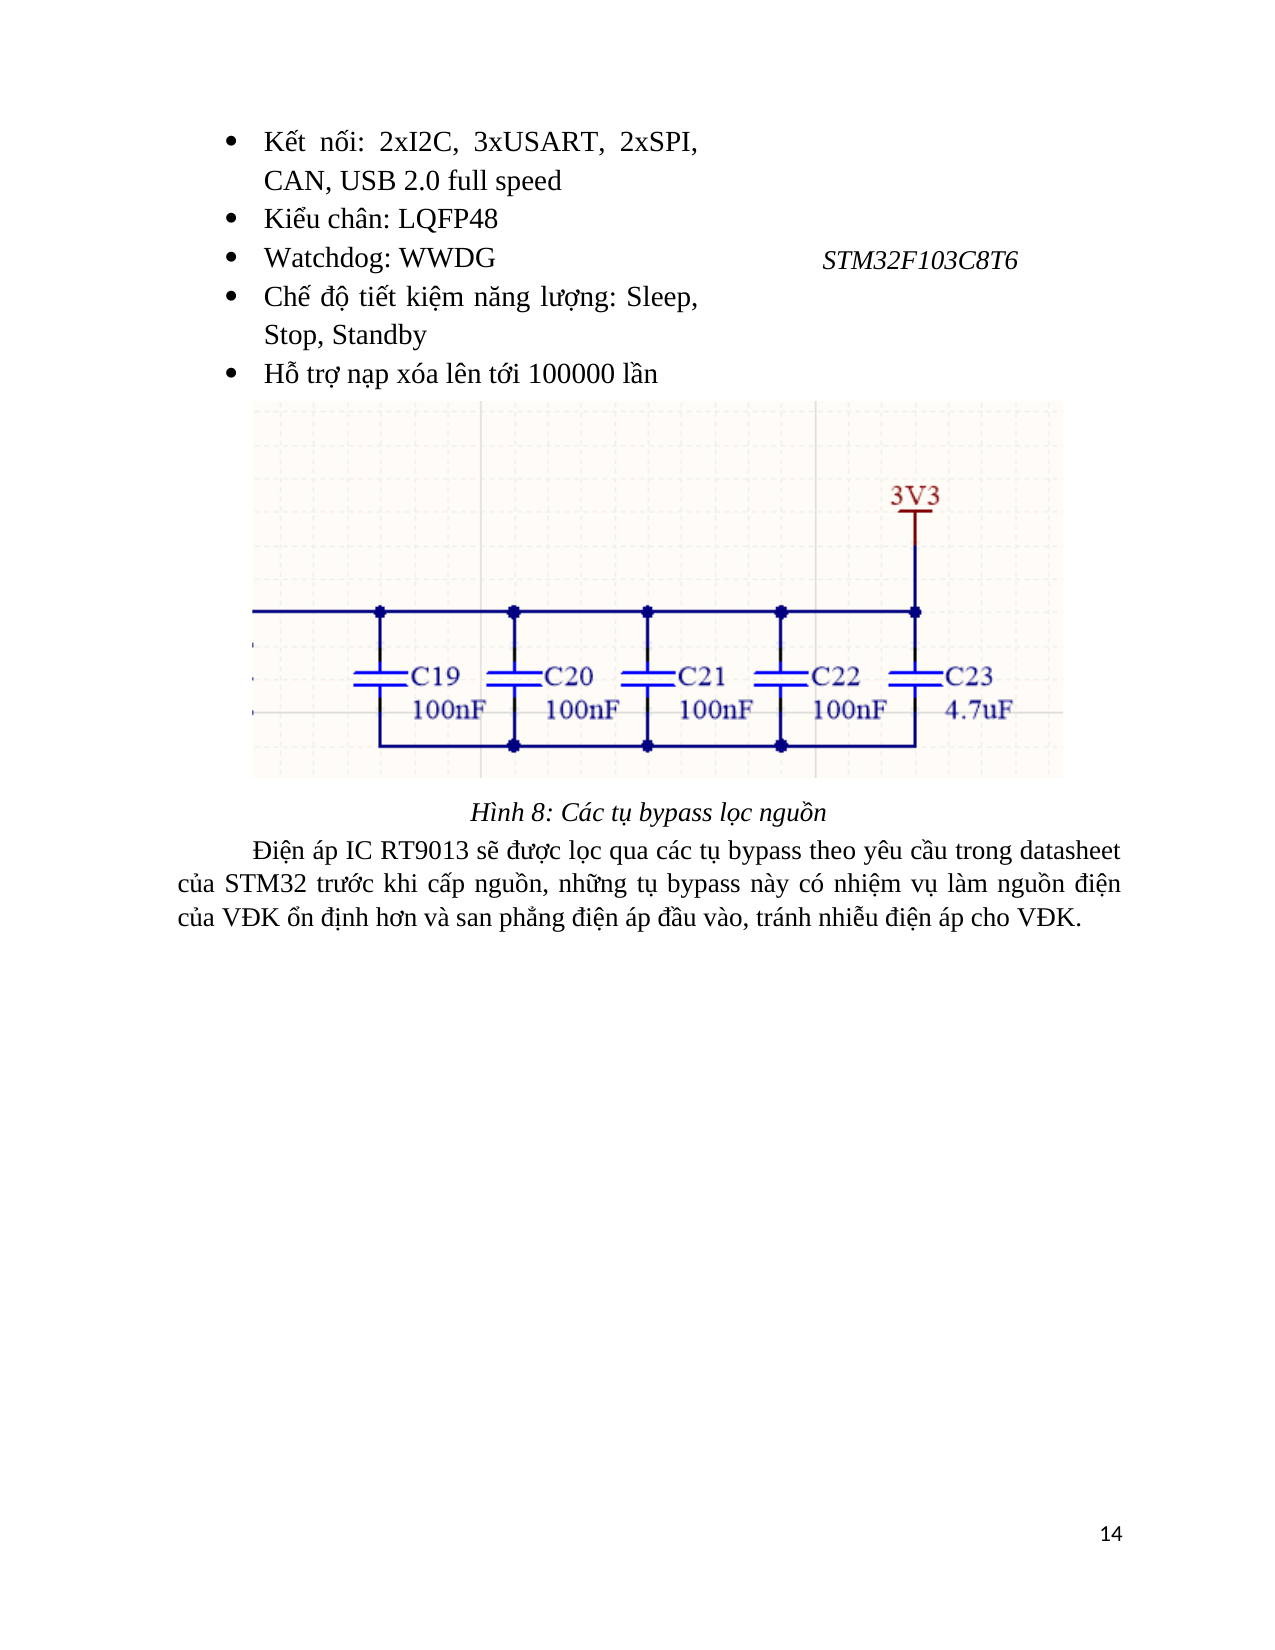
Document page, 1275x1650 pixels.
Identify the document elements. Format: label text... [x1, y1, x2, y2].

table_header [177, 118, 710, 401]
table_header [710, 118, 1133, 401]
text Điện áp IC RT9013 sẽ được lọc qua các tụ bypass theo yêu cầu trong datasheet của STM32 trước khi cấp nguồn, những tụ bypass này có nhiệm vụ làm nguồn điện của VĐK ổn định hơn và san phẳng điện áp đầu vào, tránh nhiễu điện áp cho VĐK. [177, 834, 1122, 932]
picture [252, 401, 1064, 778]
